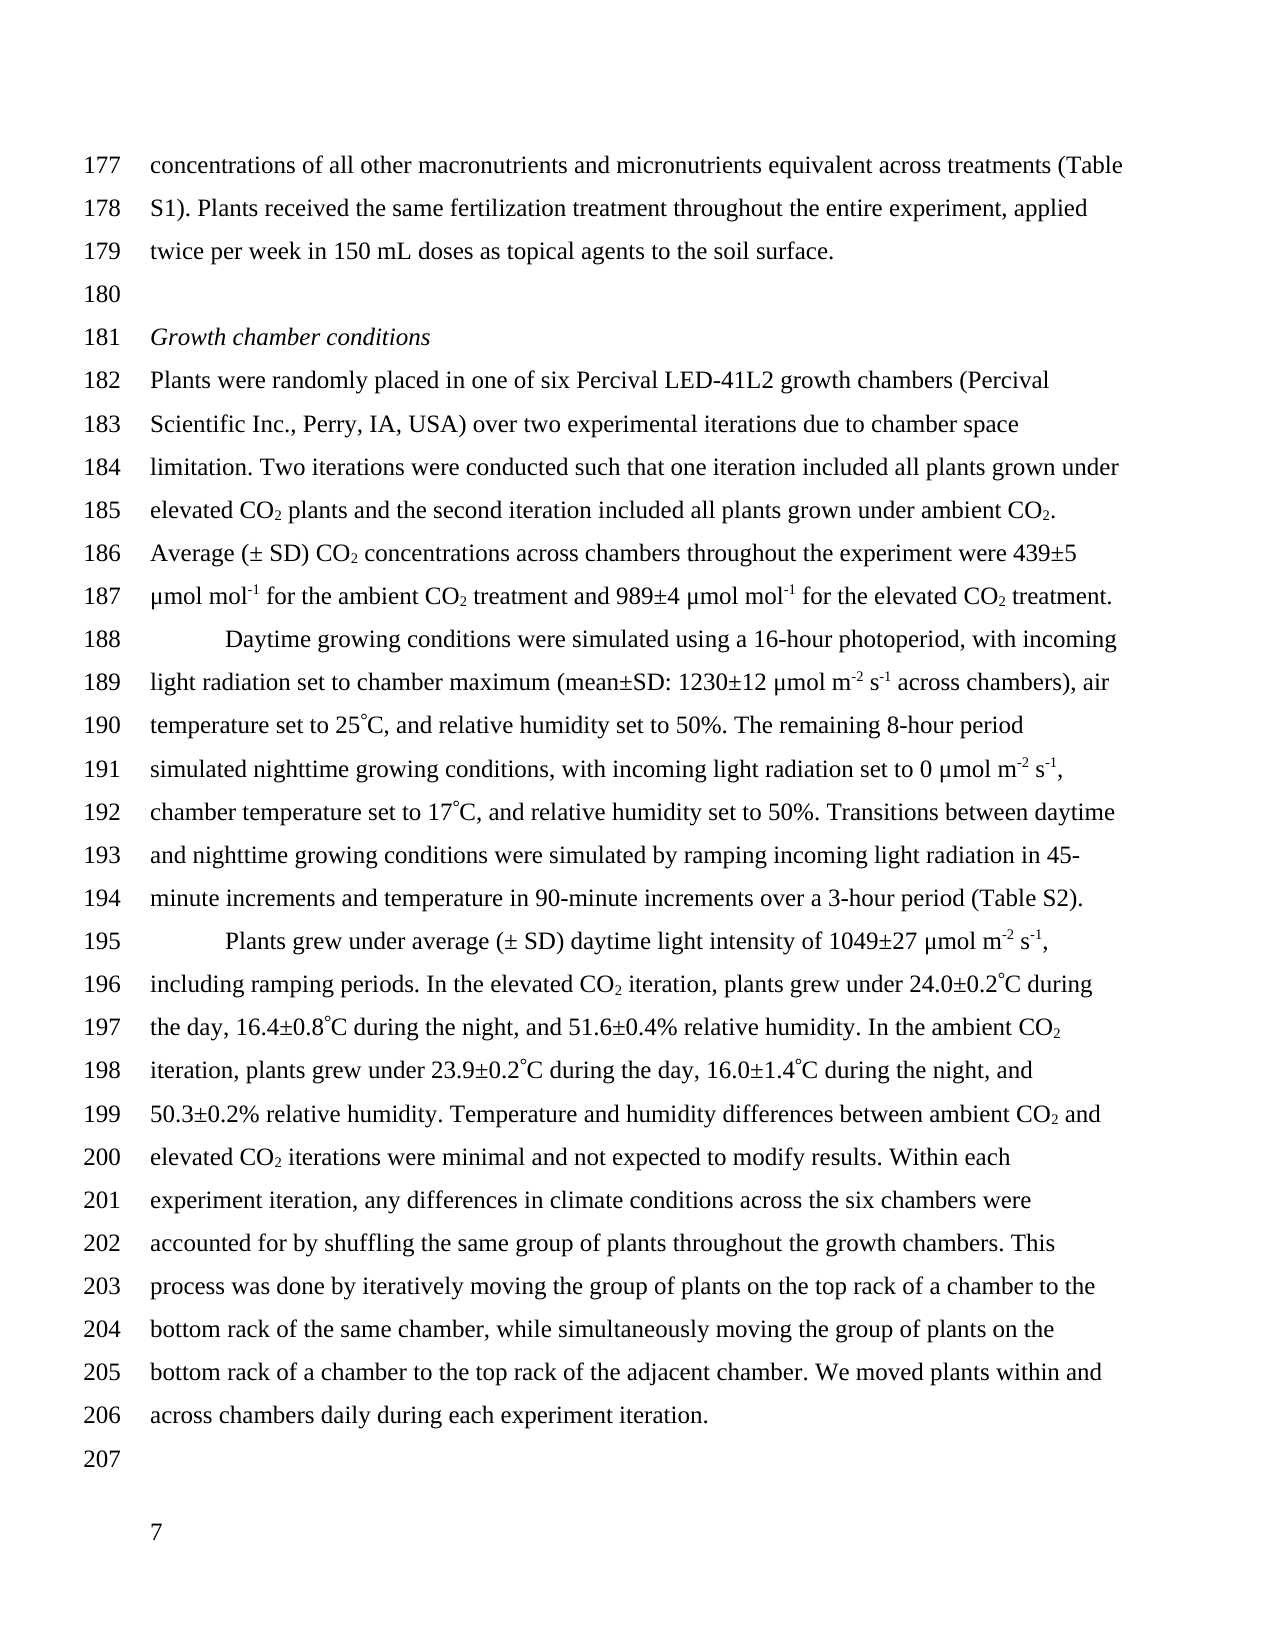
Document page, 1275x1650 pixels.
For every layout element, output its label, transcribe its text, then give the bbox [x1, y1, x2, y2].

text Plants grew under average (± SD) daytime light intensity of 1049±27 μmol m-2 s-1, including ramping periods. In the elevated CO2 iteration, plants grew under 24.0±0.2C during the day, 16.4±0.8C during the night, and 51.6±0.4% relative humidity. In the ambient CO2 iteration, plants grew under 23.9±0.2C during the day, 16.0±1.4C during the night, and 50.3±0.2% relative humidity. Temperature and humidity differences between ambient CO2 and elevated CO2 iterations were minimal and not expected to modify results. Within each experiment iteration, any differences in climate conditions across the six chambers were accounted for by shuffling the same group of plants throughout the growth chambers. This process was done by iteratively moving the group of plants on the top rack of a chamber to the bottom rack of the same chamber, while simultaneously moving the group of plants on the bottom rack of a chamber to the top rack of the adjacent chamber. We moved plants within and across chambers daily during each experiment iteration. [150, 926, 1125, 1429]
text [150, 150, 1125, 265]
text Daytime growing conditions were simulated using a 16-hour photoperiod, with incoming light radiation set to chamber maximum (mean±SD: 1230±12 μmol m-2 s-1 across chambers), air temperature set to 25C, and relative humidity set to 50%. The remaining 8-hour period simulated nighttime growing conditions, with incoming light radiation set to 0 μmol m-2 s-1, chamber temperature set to 17C, and relative humidity set to 50%. Transitions between daytime and nighttime growing conditions were simulated by ramping incoming light radiation in 45-minute increments and temperature in 90-minute increments over a 3-hour period (Table S2). [150, 624, 1125, 912]
text Plants were randomly placed in one of six Percival LED-41L2 growth chambers (Percival Scientific Inc., Perry, IA, USA) over two experimental iterations due to chamber space limitation. Two iterations were conducted such that one iteration included all plants grown under elevated CO2 plants and the second iteration included all plants grown under ambient CO2. Average (± SD) CO2 concentrations across chambers throughout the experiment were 439±5 μmol mol-1 for the ambient CO2 treatment and 989±4 μmol mol-1 for the elevated CO2 treatment. [150, 366, 1125, 610]
text Growth chamber conditions [150, 322, 1125, 351]
